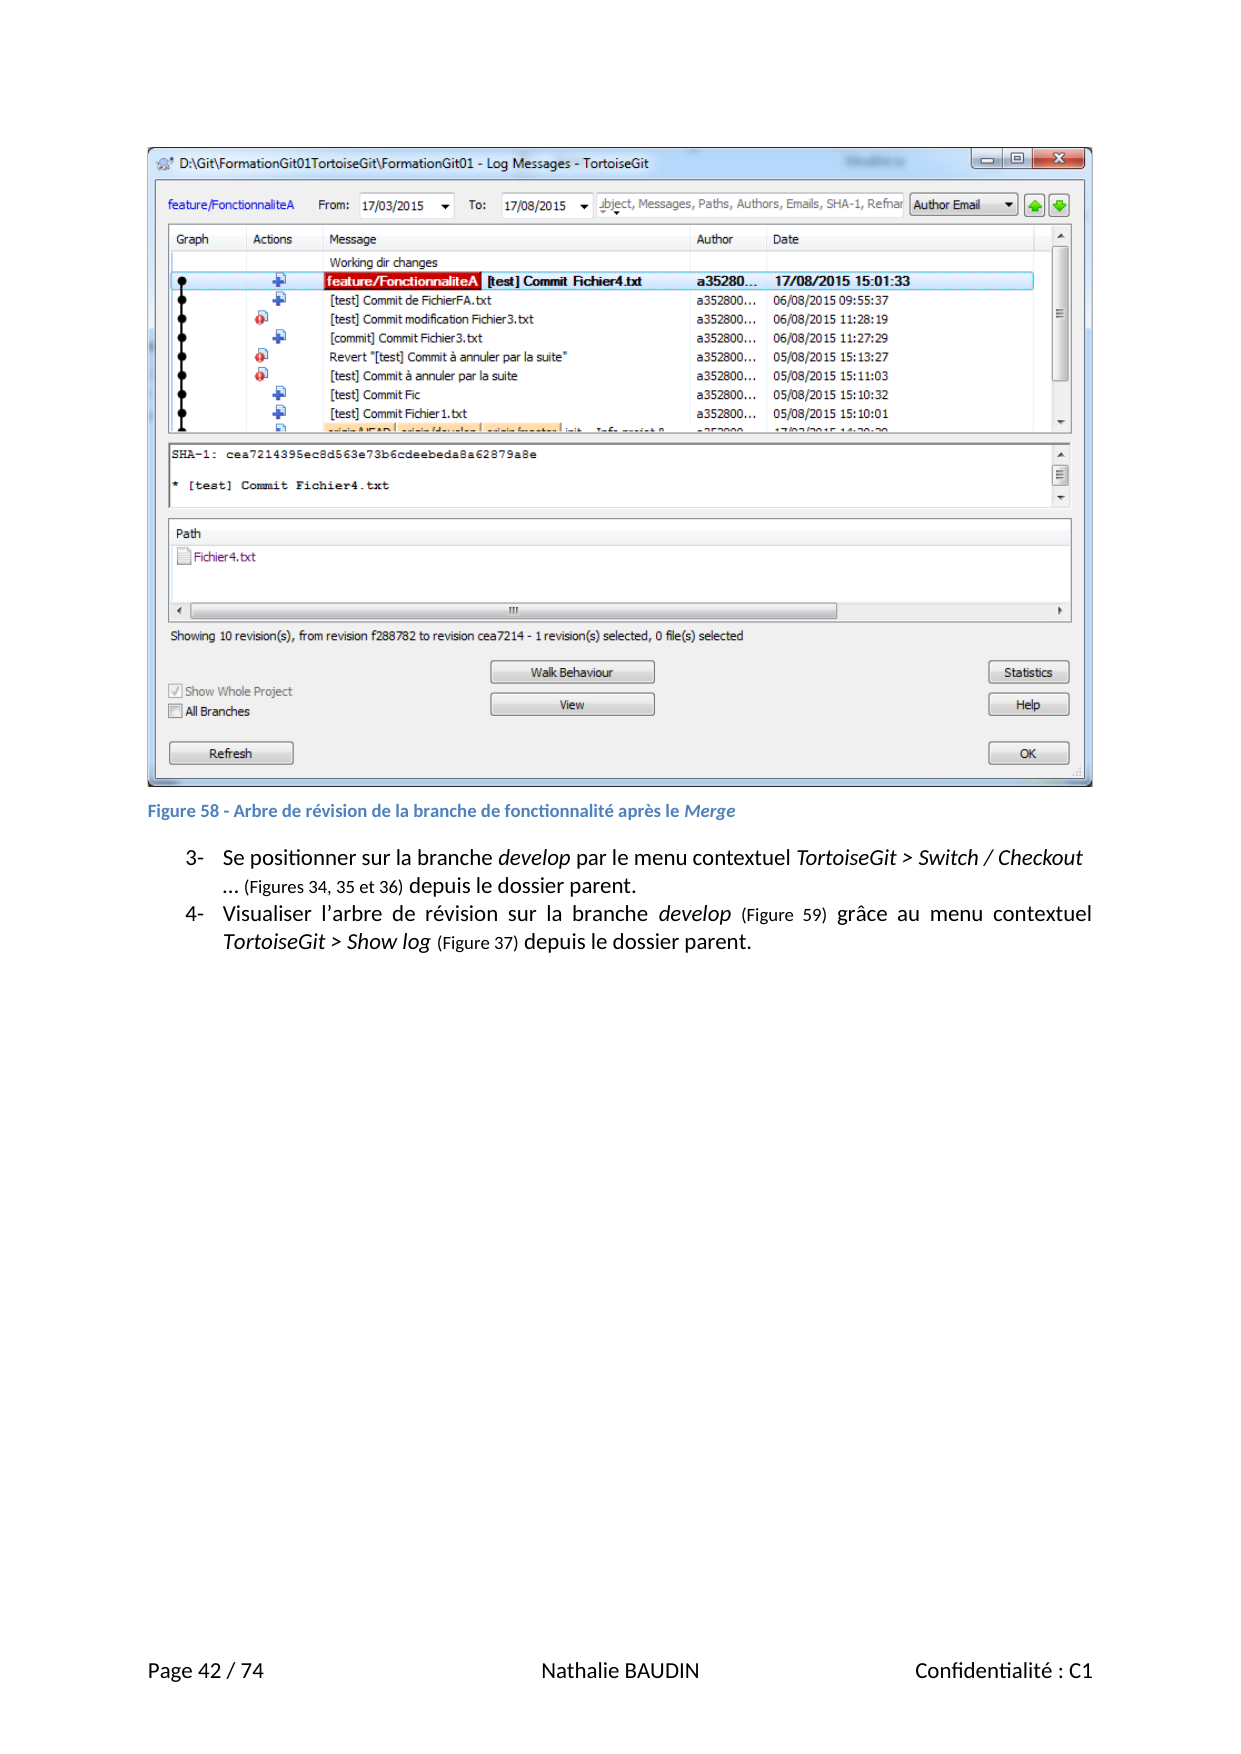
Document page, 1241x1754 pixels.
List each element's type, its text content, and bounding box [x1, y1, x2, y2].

list Se positionner sur la branche develop par le menu contextuel TortoiseGit > Switch / Checkout … (Figures 34, 35 et 36) depuis le dossier parent. [185, 843, 1092, 899]
list Visualiser l’arbre de révision sur la branche develop (Figure 59) grâce au menu contextuel TortoiseGit > Show log (Figure 37) depuis le dossier parent. [185, 899, 1092, 955]
picture [147, 147, 1093, 787]
